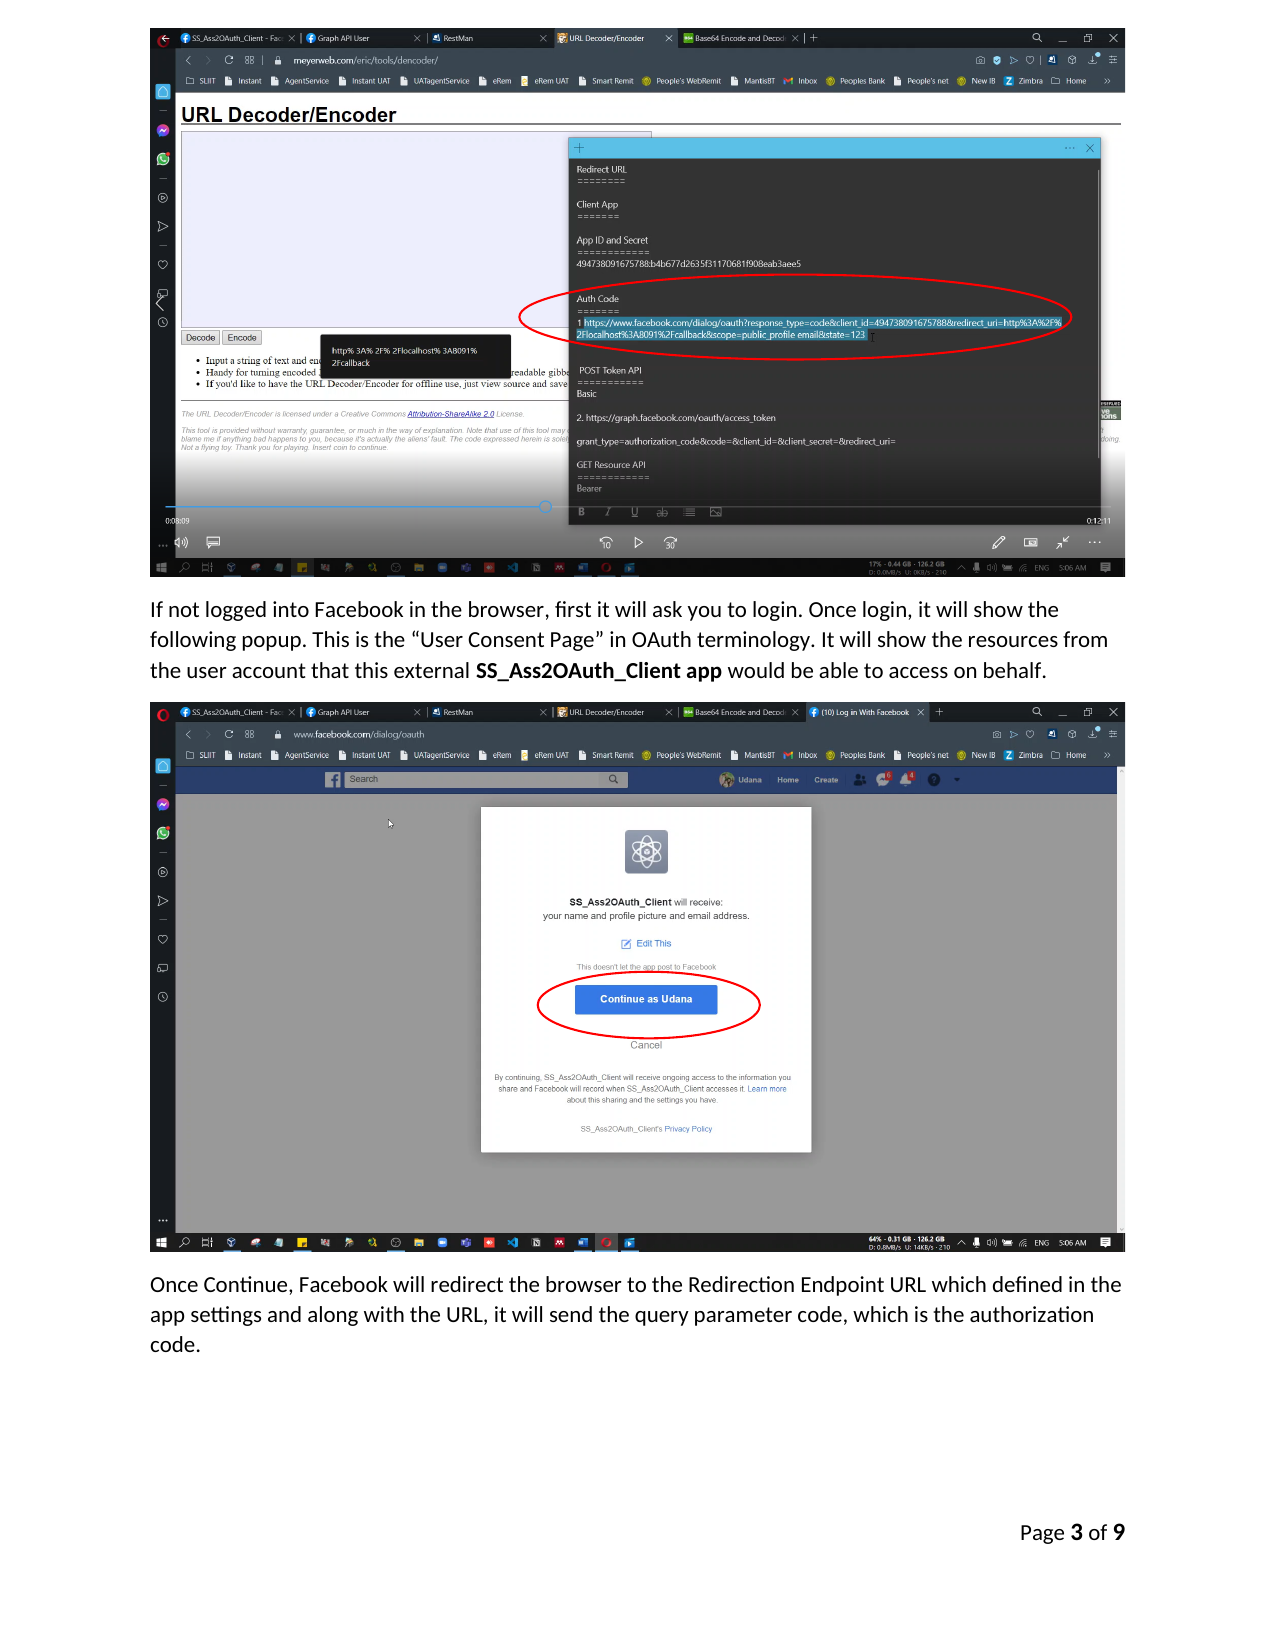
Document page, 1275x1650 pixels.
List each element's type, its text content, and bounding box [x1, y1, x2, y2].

text If not logged into Facebook in the browser, first it will ask you to login. Once login, it will show the following popup. This is the “User Consent Page” in OAuth terminology. It will show the resources from the user account that this external SS_Ass2OAuth_Client app would be able to access on behalf. [150, 595, 1125, 684]
picture [150, 702, 1125, 1252]
text Once Continue, Facebook will redirect the browser to the Redirection Endpoint URL which defined in the app settings and along with the URL, it will send the query parameter code, which is the authorization code. [150, 1270, 1125, 1358]
picture [150, 28, 1125, 577]
